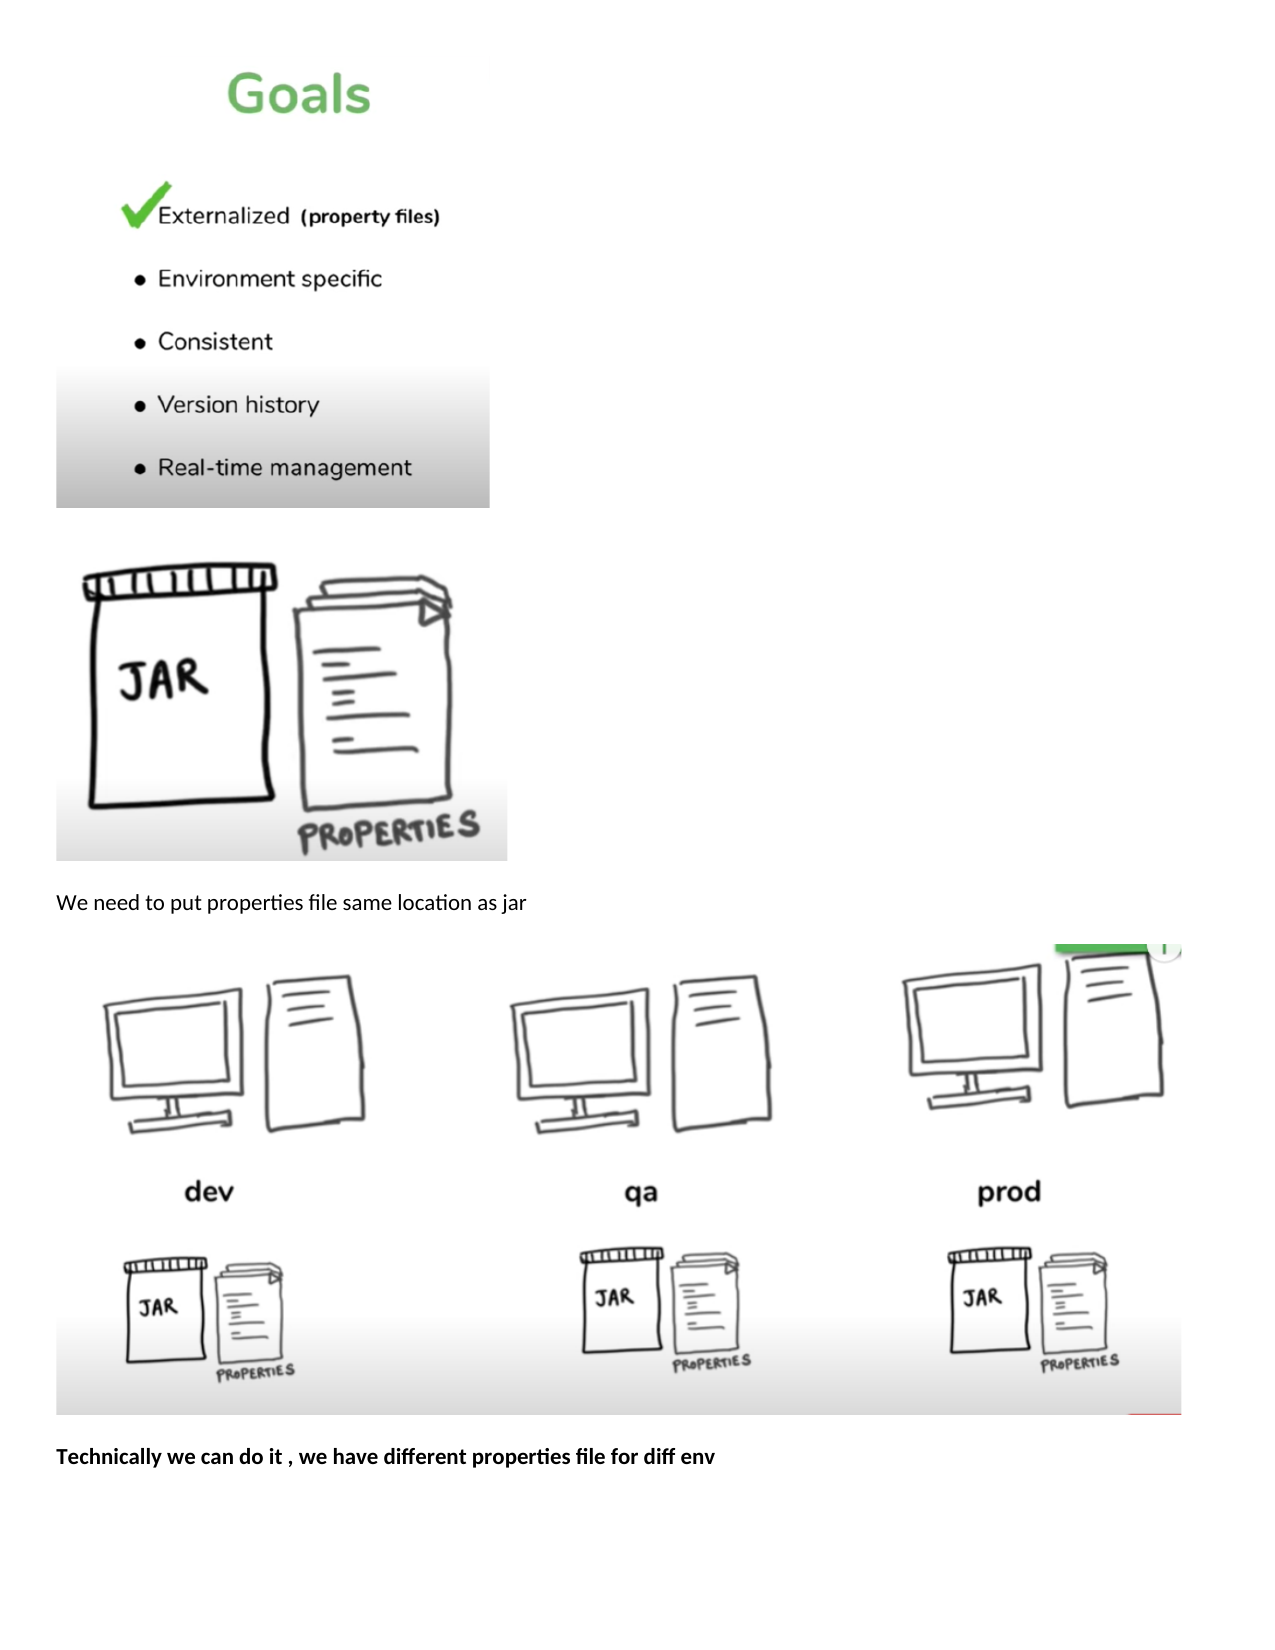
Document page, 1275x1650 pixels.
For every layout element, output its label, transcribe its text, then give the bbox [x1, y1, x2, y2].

text We need to put properties file same location as jar [56, 888, 1209, 916]
picture [56, 56, 490, 508]
text Technically we can do it , we have different properties file for diff env [56, 1442, 1209, 1470]
picture [56, 944, 1182, 1415]
picture [56, 535, 508, 861]
